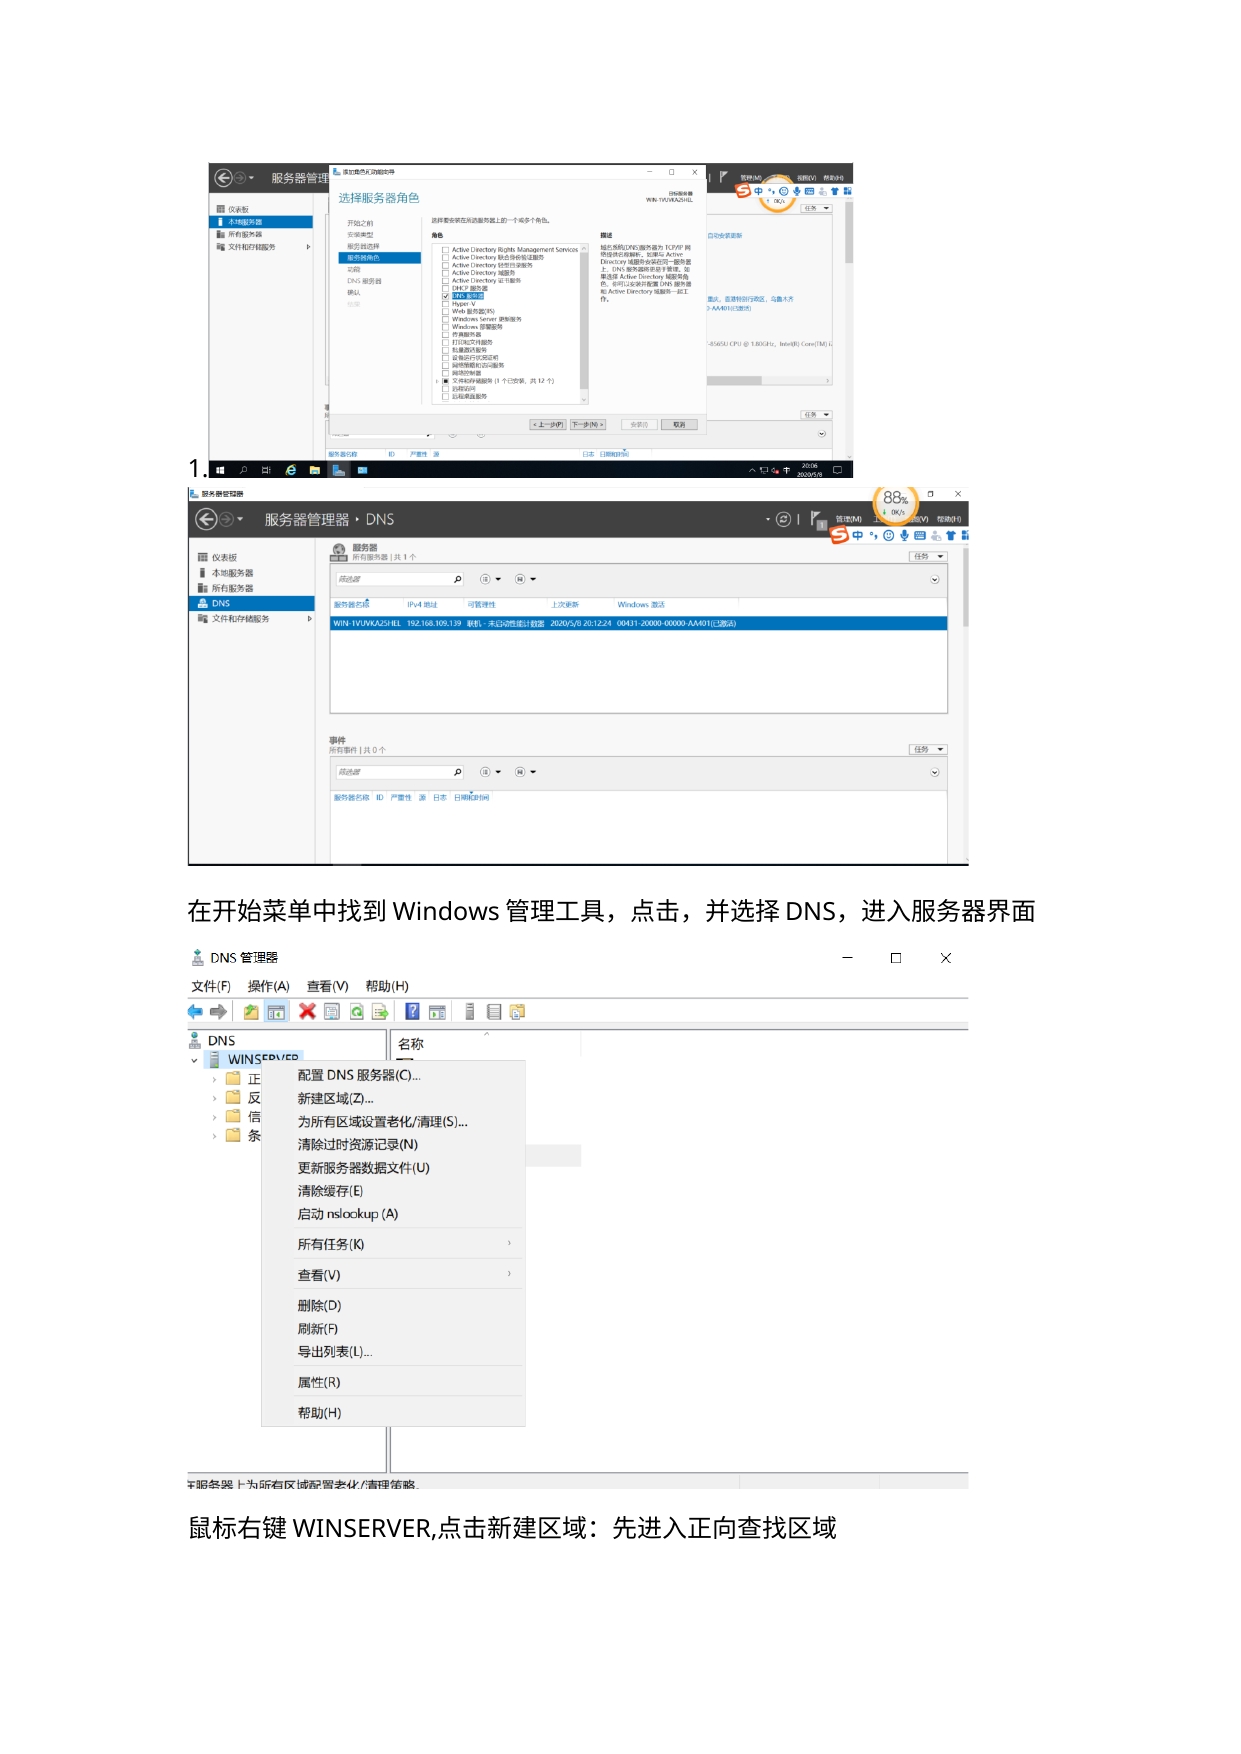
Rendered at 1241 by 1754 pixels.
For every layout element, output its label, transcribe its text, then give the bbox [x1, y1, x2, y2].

picture [187, 942, 969, 1489]
picture [187, 487, 969, 866]
text 在开始菜单中找到Windows管理工具，点击，并选择DNS，进入服务器界面 [187, 877, 1053, 942]
picture [208, 162, 854, 478]
text 鼠标右键WINSERVER,点击新建区域：先进入正向查找区域 [187, 1494, 1053, 1559]
